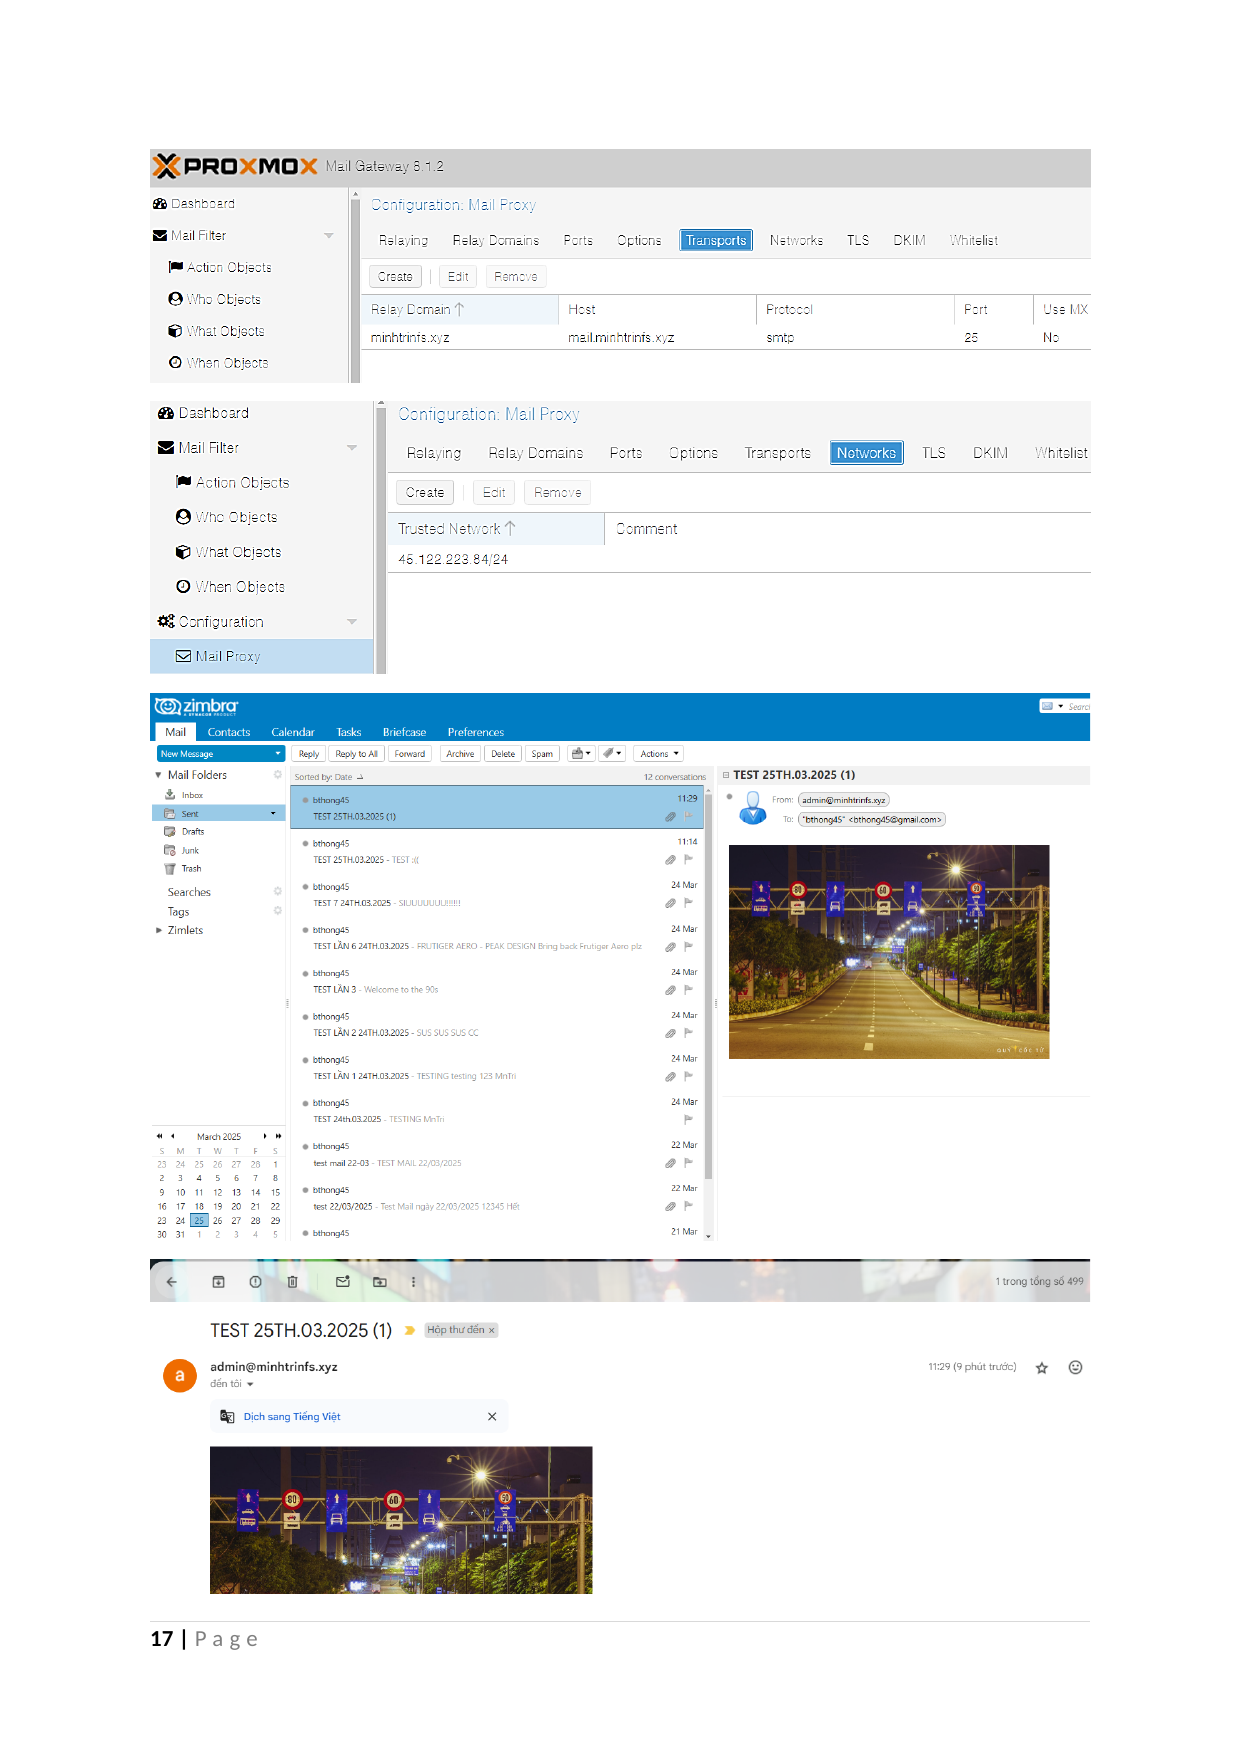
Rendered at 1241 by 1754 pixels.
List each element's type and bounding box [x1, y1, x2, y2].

picture [150, 1259, 1091, 1594]
picture [150, 149, 1091, 383]
picture [150, 693, 1091, 1241]
picture [150, 401, 1091, 674]
